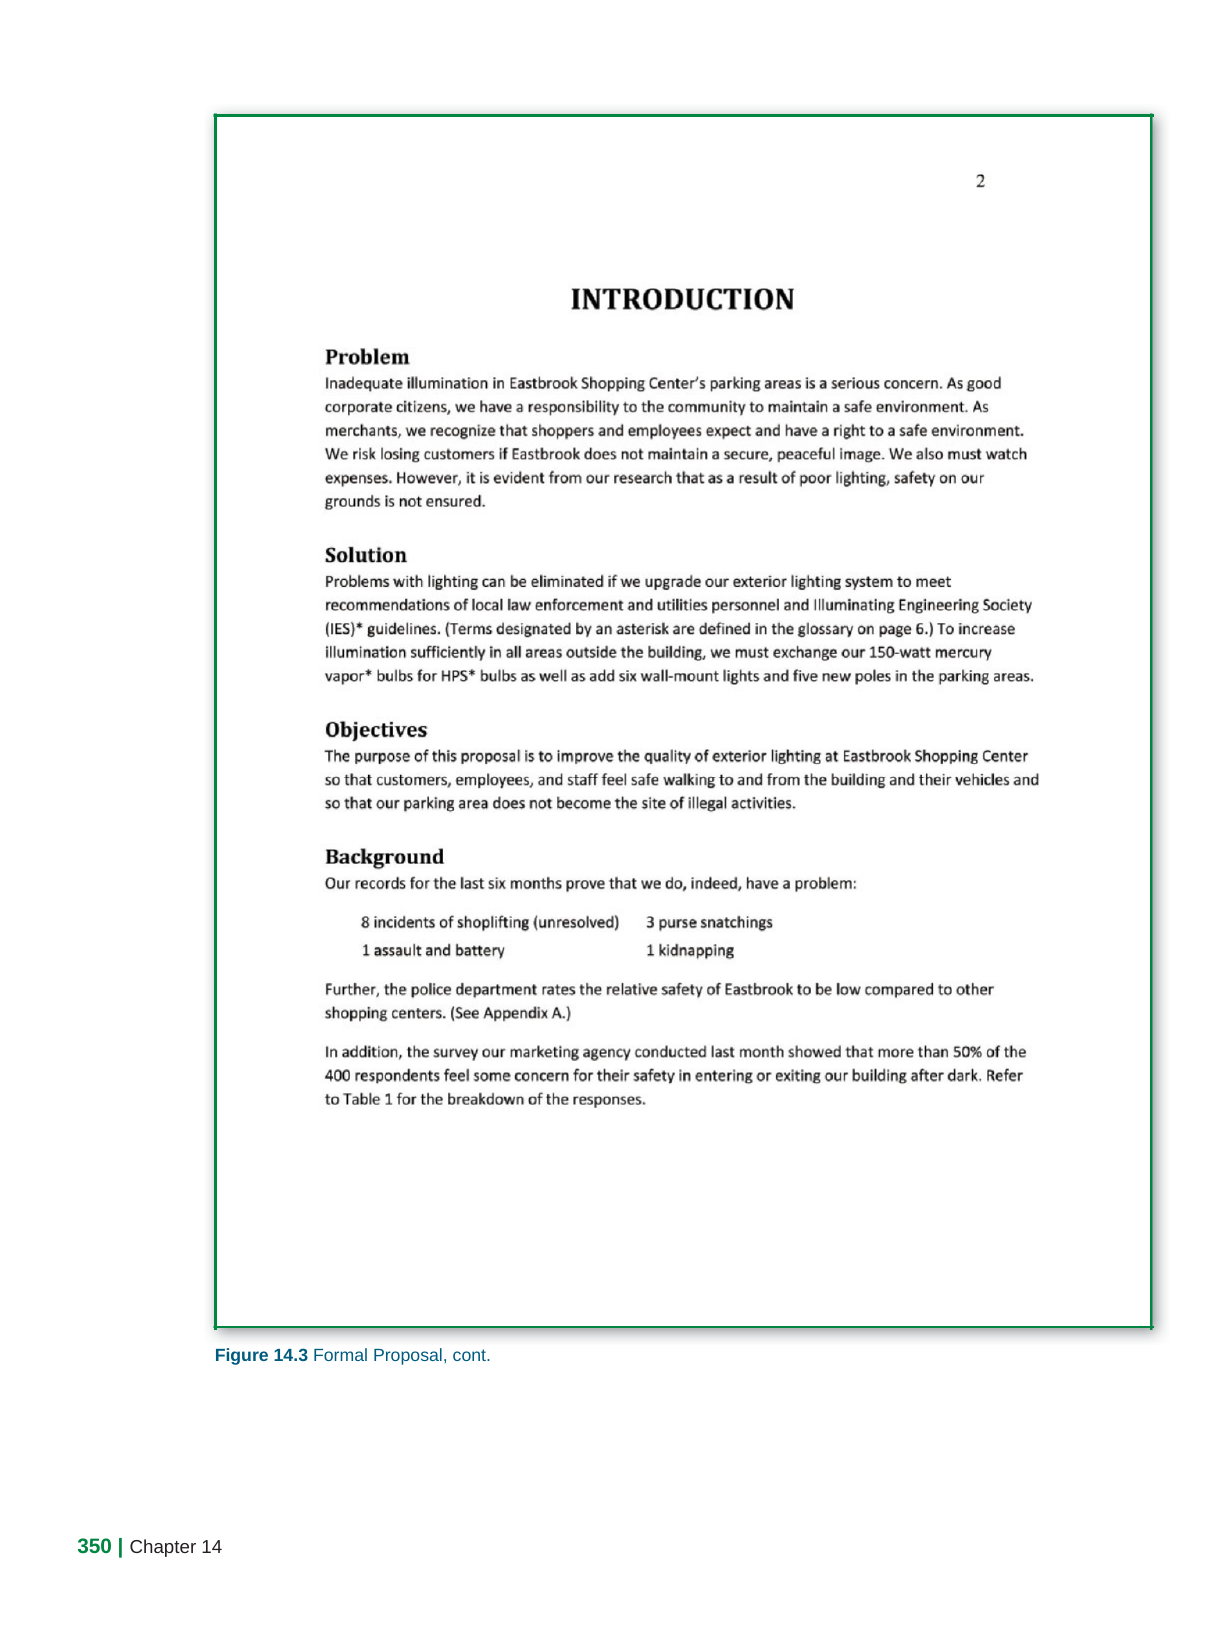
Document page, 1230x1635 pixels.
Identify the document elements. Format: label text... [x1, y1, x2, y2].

text 350 | Chapter 14 [77, 1534, 1079, 1558]
text Figure 14.3 Formal Proposal, cont. [214, 1345, 1079, 1366]
picture [203, 103, 1170, 1345]
